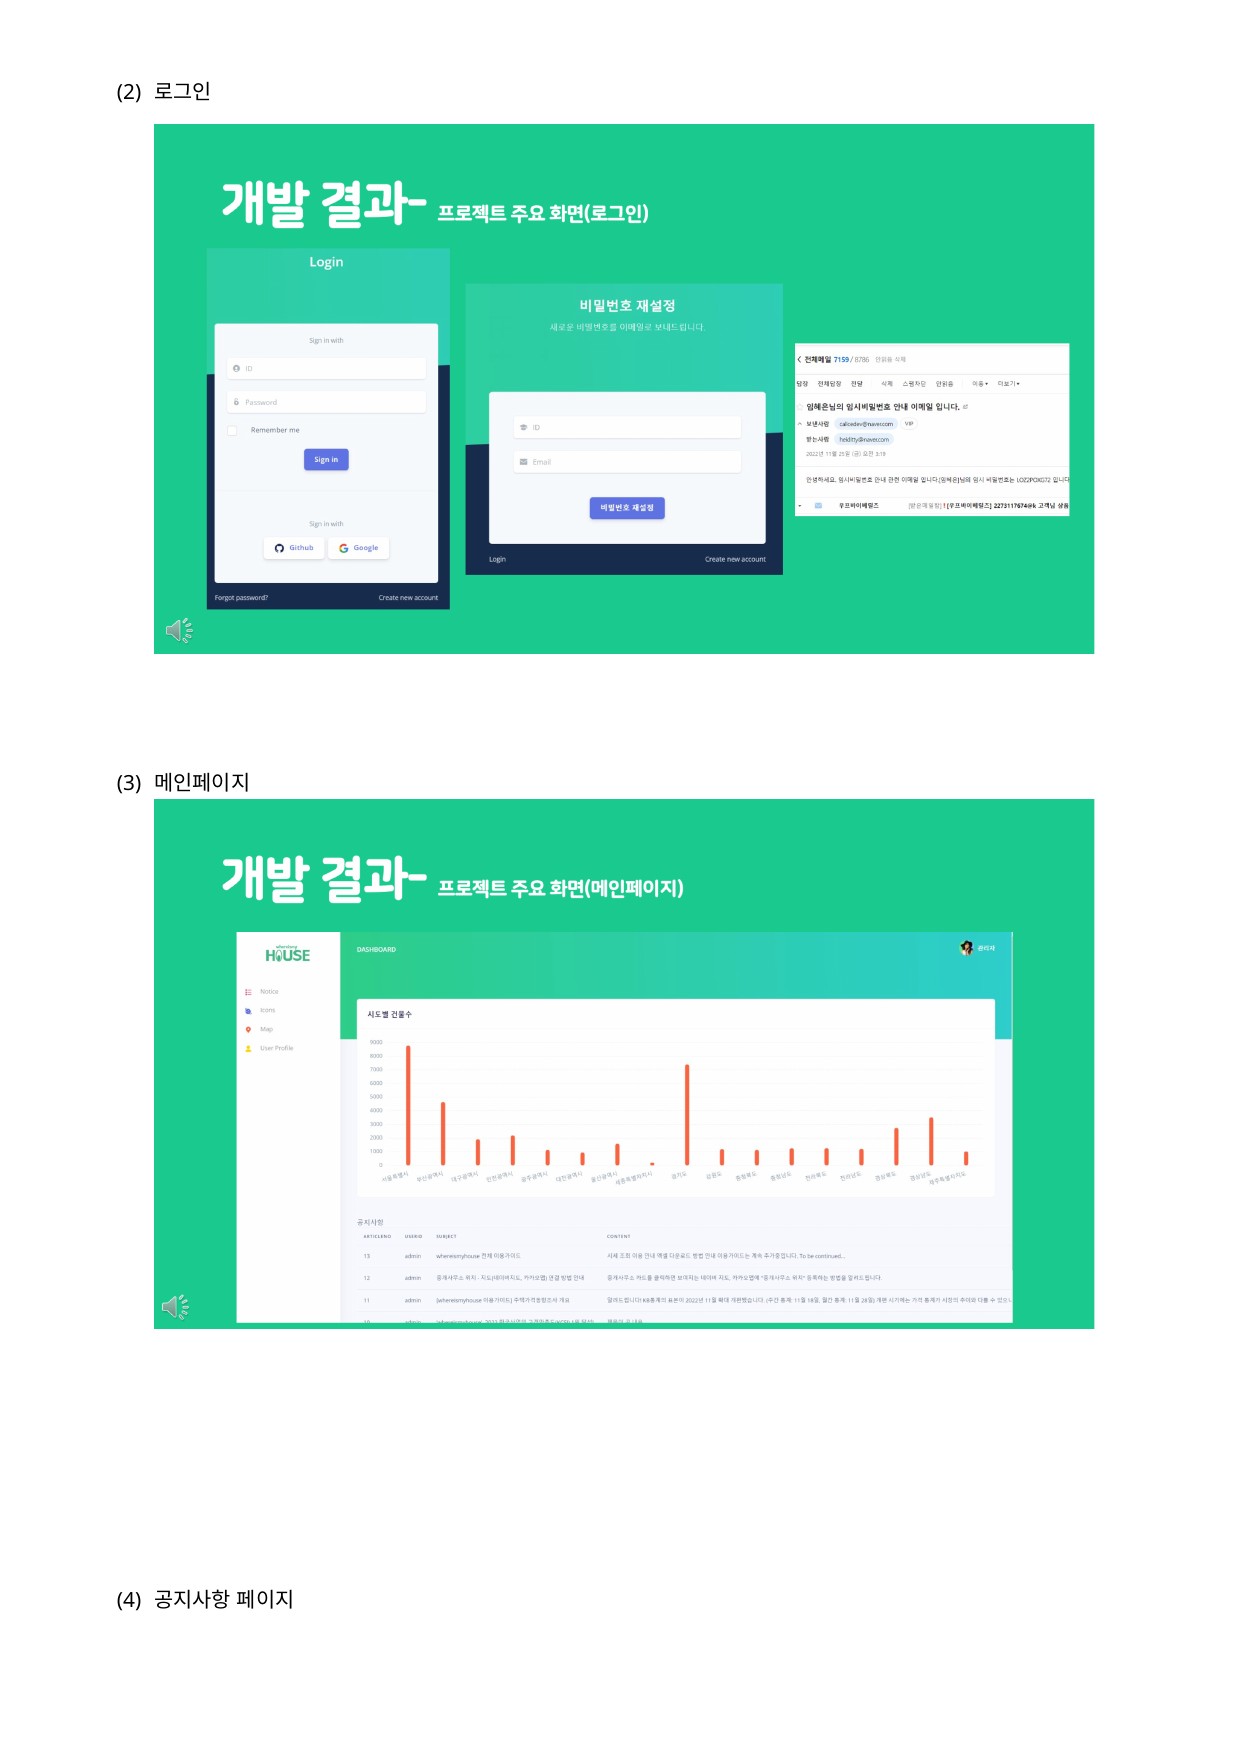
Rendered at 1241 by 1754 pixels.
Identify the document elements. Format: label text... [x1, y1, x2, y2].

picture [154, 799, 1095, 1329]
list 공지사항 페이지 [117, 1583, 1165, 1614]
list 로그인 [117, 75, 1165, 105]
picture [154, 124, 1095, 654]
